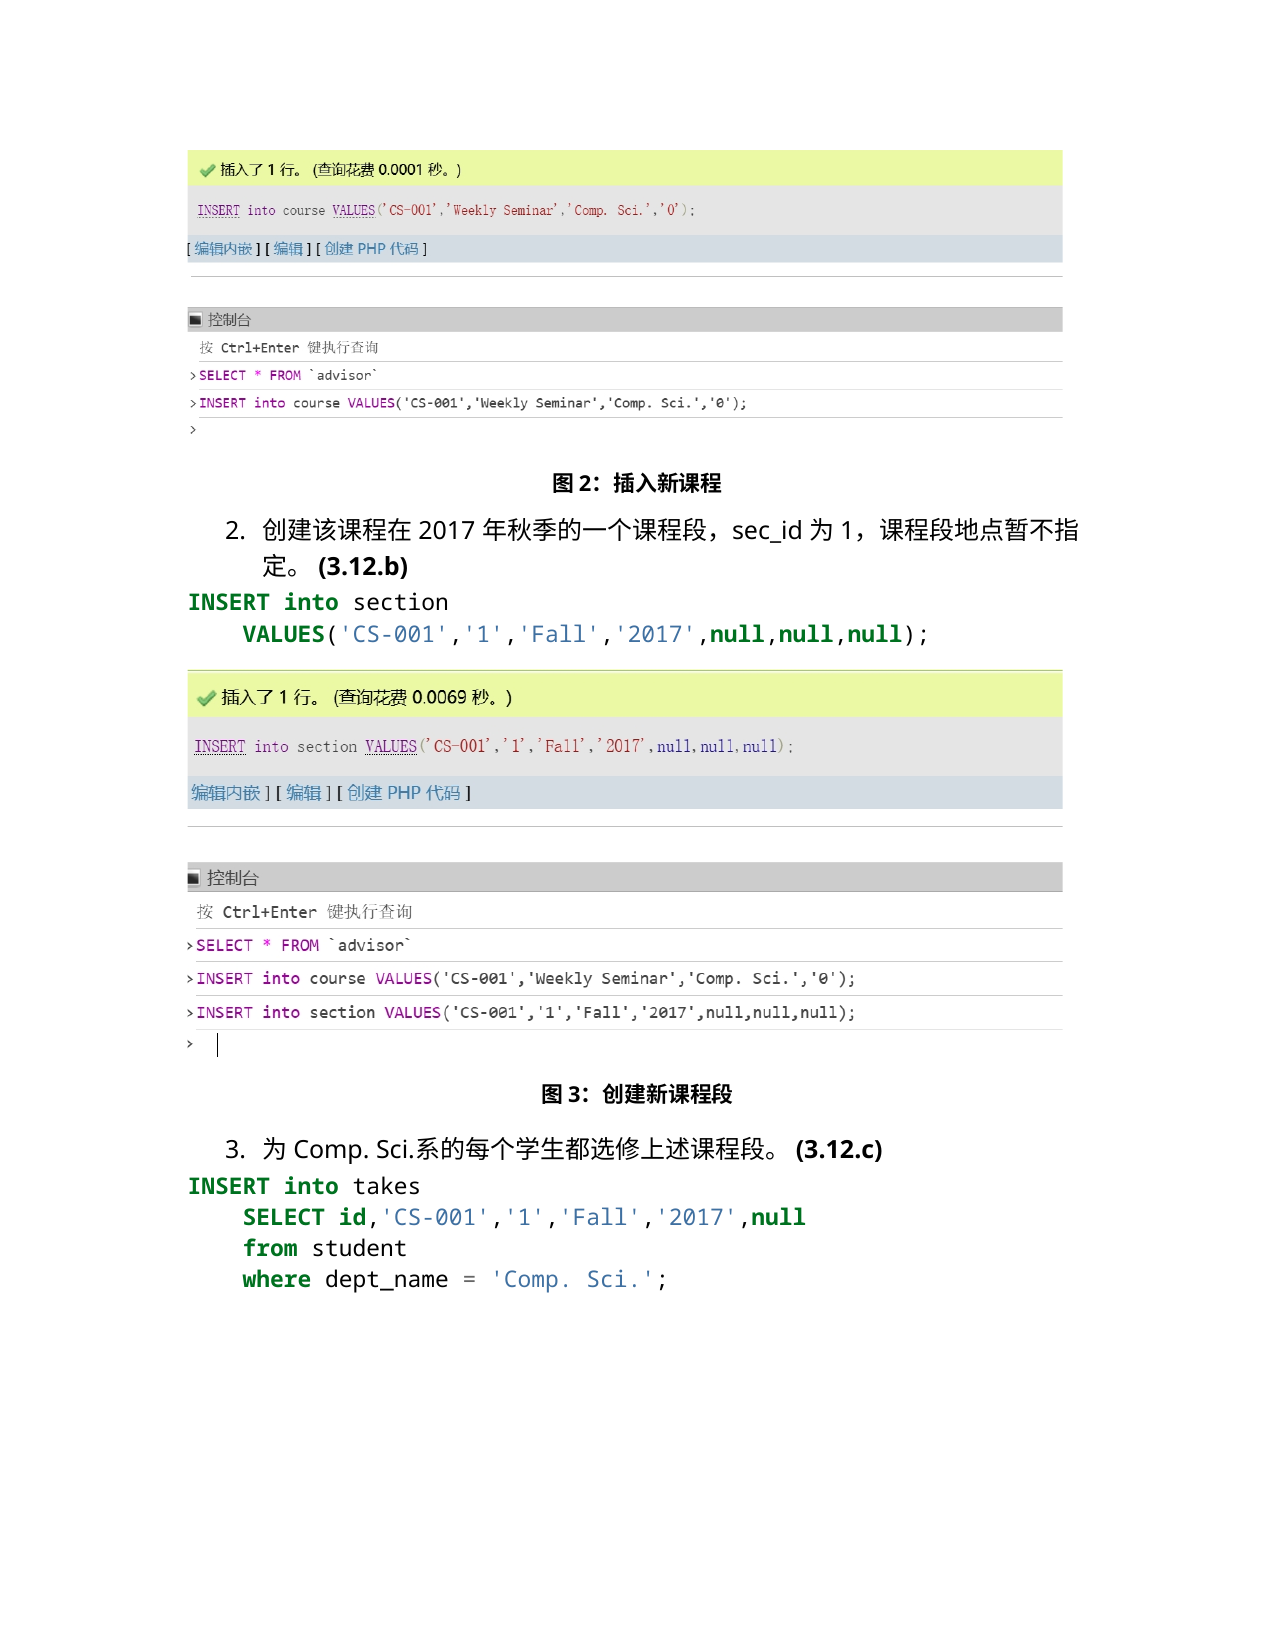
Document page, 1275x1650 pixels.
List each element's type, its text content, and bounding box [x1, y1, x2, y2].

text 图3：创建新课程段 [187, 1077, 1087, 1109]
list 创建该课程在 2017 年秋季的一个课程段，sec_id 为 1，课程段地点暂不指定。 (3.12.b) [225, 510, 1087, 583]
text INSERT into takes SELECT id,'CS-001','1','Fall','2017',null from student where dept_name = 'Comp. Sci.'; [187, 1170, 1087, 1295]
text INSERT into section VALUES('CS-001','1','Fall','2017',null,null,null); [187, 586, 1087, 649]
picture [187, 669, 1063, 1057]
list 为 Comp. Sci.系的每个学生都选修上述课程段。 (3.12.c) [225, 1130, 1087, 1166]
picture [187, 150, 1063, 445]
text 图2：插入新课程 [187, 466, 1087, 498]
